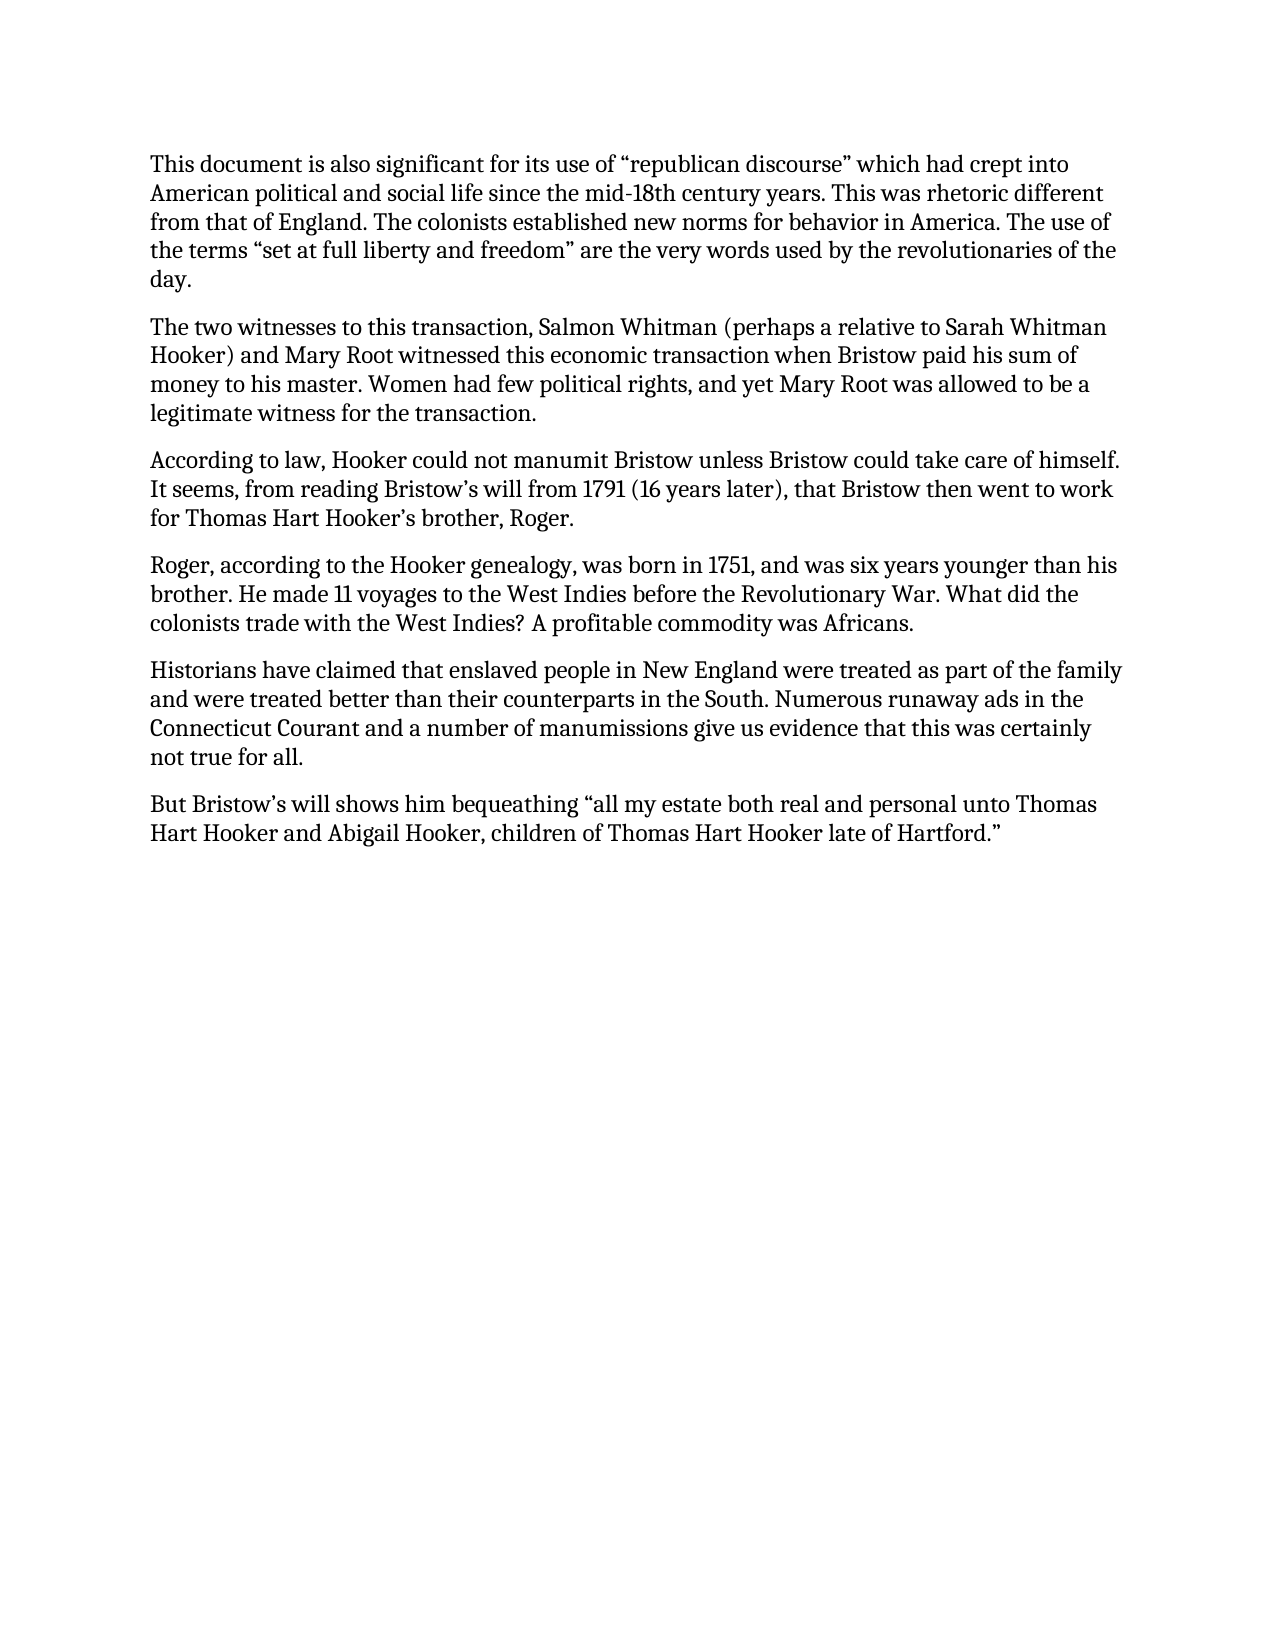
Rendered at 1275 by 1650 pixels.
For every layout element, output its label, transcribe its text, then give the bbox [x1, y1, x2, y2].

text Historians have claimed that enslaved people in New England were treated as part of the family and were treated better than their counterparts in the South. Numerous runaway ads in the Connecticut Courant and a number of manumissions give us evidence that this was certainly not true for all. [150, 656, 1125, 771]
text Roger, according to the Hooker genealogy, was born in 1751, and was six years younger than his brother. He made 11 voyages to the West Indies before the Revolutionary War. What did the colonists trade with the West Indies? A profitable commodity was Africans. [150, 551, 1125, 637]
text The two witnesses to this transaction, Salmon Whitman (perhaps a relative to Sarah Whitman Hooker) and Mary Root witnessed this economic transaction when Bristow paid his sum of money to his master. Women had few political rights, and yet Mary Root was allowed to be a legitimate witness for the transaction. [150, 312, 1125, 427]
text According to law, Hooker could not manumit Bristow unless Bristow could take care of himself. It seems, from reading Bristow’s will from 1791 (16 years later), that Bristow then went to work for Thomas Hart Hooker’s brother, Roger. [150, 446, 1125, 532]
text But Bristow’s will shows him bequeathing “all my estate both real and personal unto Thomas Hart Hooker and Abigail Hooker, children of Thomas Hart Hooker late of Hartford.” [150, 790, 1125, 847]
text This document is also significant for its use of “republican discourse” which had crept into American political and social life since the mid-18th century years. This was rhetoric different from that of England. The colonists established new norms for behavior in America. The use of the terms “set at full liberty and freedom” are the very words used by the revolutionaries of the day. [150, 150, 1125, 294]
